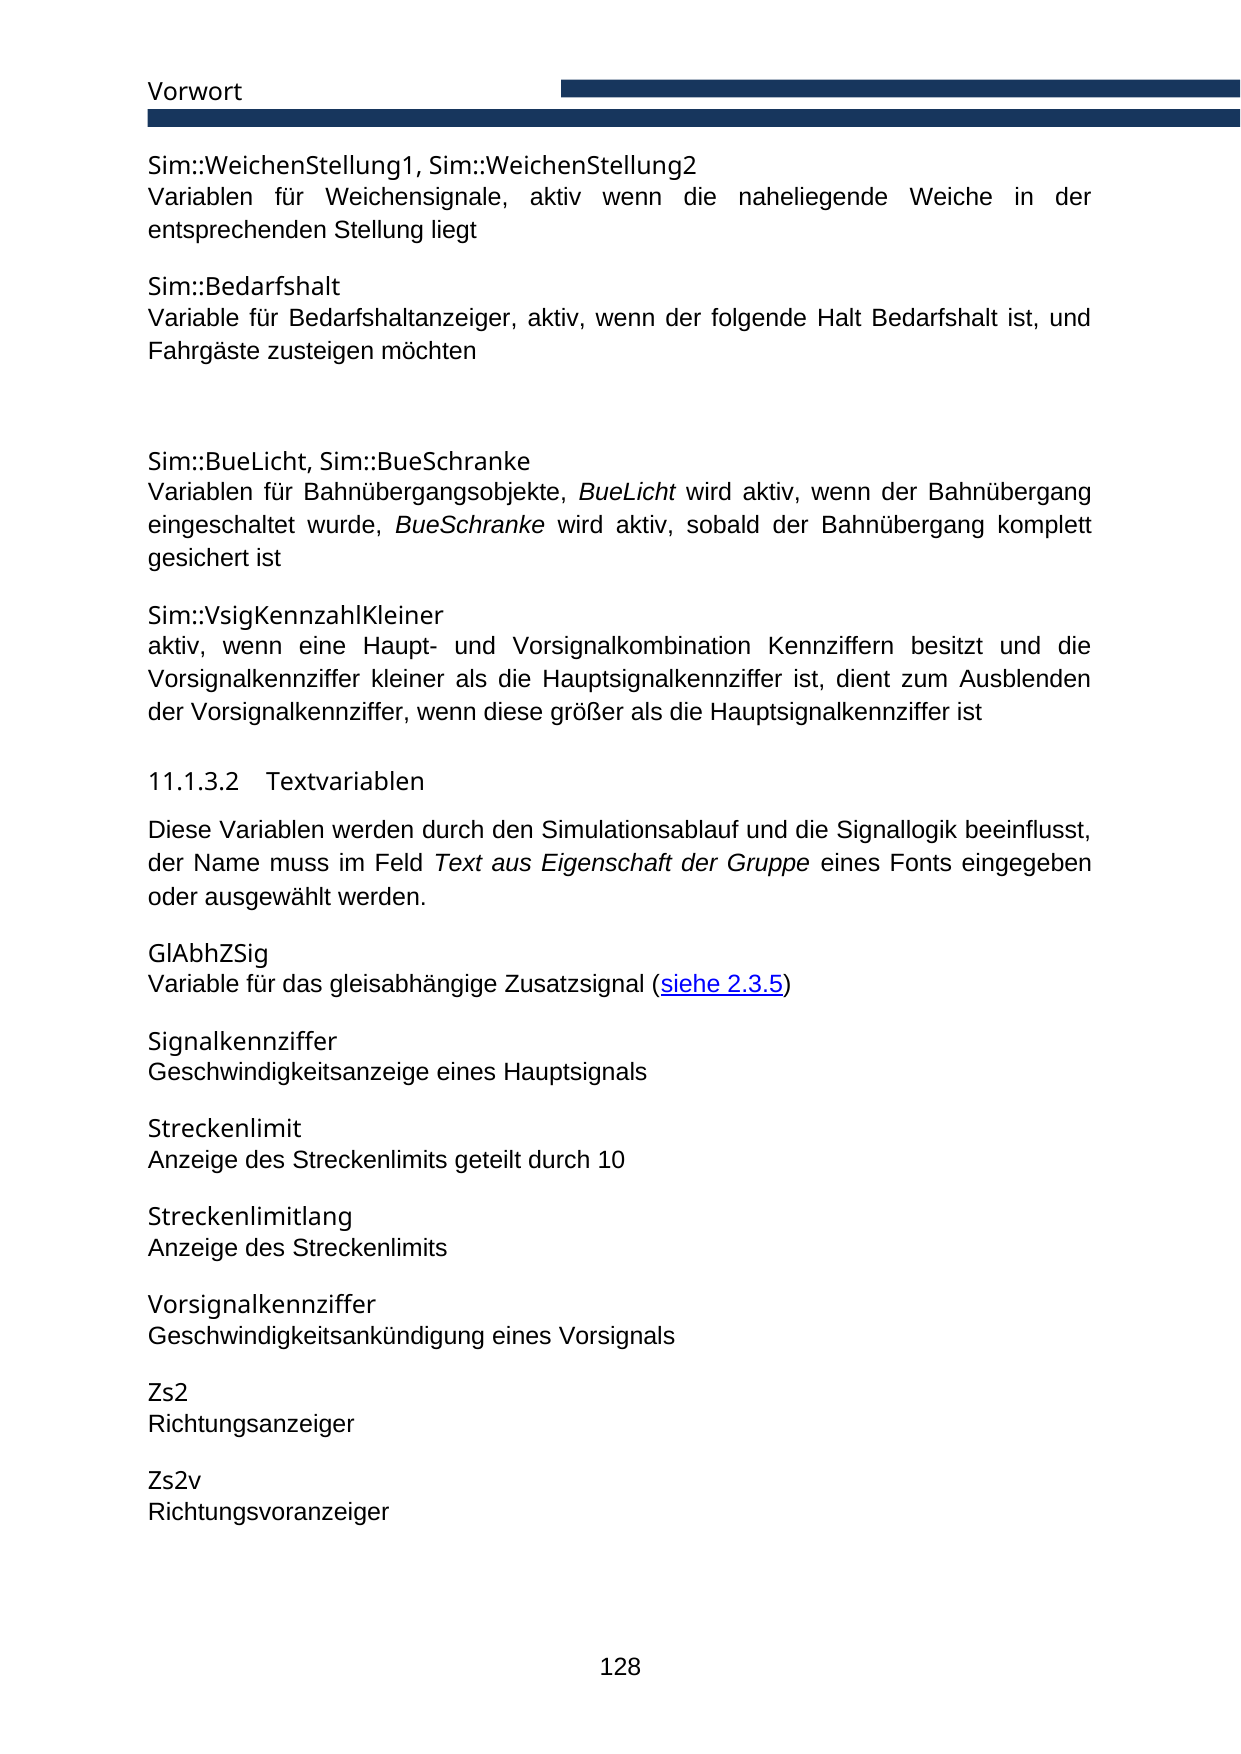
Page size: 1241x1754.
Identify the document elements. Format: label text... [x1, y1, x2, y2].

text Streckenlimit [148, 1111, 1093, 1145]
text Richtungsanzeiger [148, 1409, 1093, 1438]
text Sim::WeichenStellung1, Sim::WeichenStellung2 [148, 148, 1093, 182]
text Geschwindigkeitsankündigung eines Vorsignals [148, 1321, 1093, 1350]
text Richtungsvoranzeiger [148, 1497, 1093, 1526]
text Zs2v [148, 1463, 1093, 1497]
text Sim::VsigKennzahlKleiner [148, 597, 1093, 631]
text Streckenlimitlang [148, 1199, 1093, 1233]
text Signalkennziffer [148, 1023, 1093, 1057]
text Diese Variablen werden durch den Simulationsablauf und die Signallogik beeinflusst, der Name muss im Feld Text aus Eigenschaft der Gruppe eines Fonts eingegeben oder ausgewählt werden. [148, 815, 1093, 910]
text Variablen für Weichensignale, aktiv wenn die naheliegende Weiche in der entsprechenden Stellung liegt [148, 182, 1093, 243]
text Geschwindigkeitsanzeige eines Hauptsignals [148, 1057, 1093, 1086]
text Variable für Bedarfshaltanzeiger, aktiv, wenn der folgende Halt Bedarfshalt ist, und Fahrgäste zusteigen möchten [148, 303, 1093, 364]
text Sim::Bedarfshalt [148, 268, 1093, 303]
subtitle Textvariablen [148, 764, 1093, 798]
text Sim::BueLicht, Sim::BueSchranke [148, 443, 1093, 477]
text Zs2 [148, 1375, 1093, 1409]
text Anzeige des Streckenlimits [148, 1233, 1093, 1262]
text Variablen für Bahnübergangsobjekte, BueLicht wird aktiv, wenn der Bahnübergang eingeschaltet wurde, BueSchranke wird aktiv, sobald der Bahnübergang komplett gesichert ist [148, 477, 1093, 572]
text Anzeige des Streckenlimits geteilt durch 10 [148, 1145, 1093, 1174]
text aktiv, wenn eine Haupt- und Vorsignalkombination Kennziffern besitzt und die Vorsignalkennziffer kleiner als die Hauptsignalkennziffer ist, dient zum Ausblenden der Vorsignalkennziffer, wenn diese größer als die Hauptsignalkennziffer ist [148, 631, 1093, 726]
text GlAbhZSig [148, 935, 1093, 969]
text Variable für das gleisabhängige Zusatzsignal (siehe 2.3.5) [148, 969, 1093, 998]
text Vorsignalkennziffer [148, 1287, 1093, 1321]
